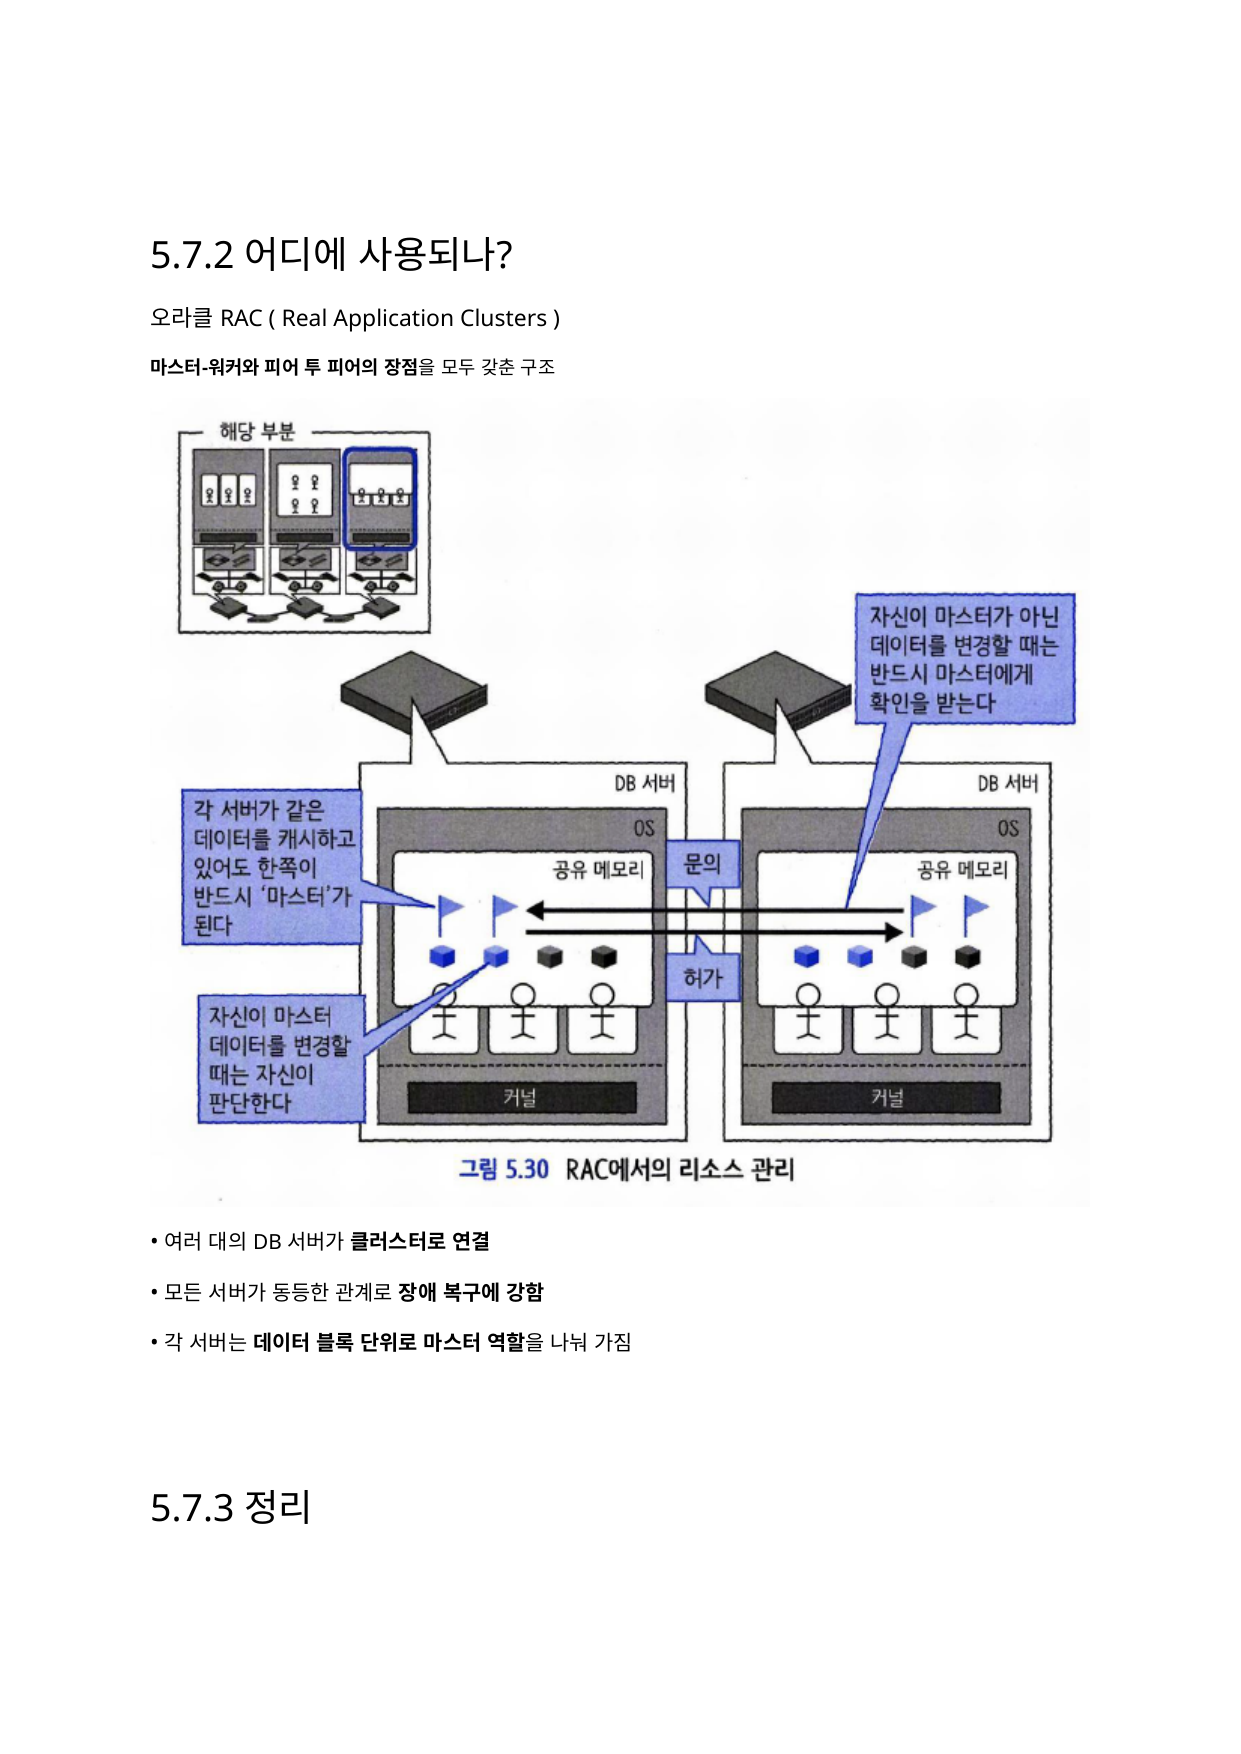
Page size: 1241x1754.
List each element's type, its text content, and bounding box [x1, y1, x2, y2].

picture [150, 398, 1091, 1207]
text 5.7.3 정리 [150, 1477, 1090, 1532]
text 마스터-워커와 피어 투 피어의 장점을 모두 갖춘 구조 [150, 352, 1090, 380]
text 오라클 RAC ( Real Application Clusters ) [150, 300, 1090, 333]
text 5.7.2 어디에 사용되나? [150, 224, 1090, 279]
text • 각 서버는 데이터 블록 단위로 마스터 역할을 나눠 가짐 [150, 1326, 1090, 1357]
text • 여러 대의 DB 서버가 클러스터로 연결 [150, 1225, 1090, 1257]
text • 모든 서버가 동등한 관계로 장애 복구에 강함 [150, 1276, 1090, 1307]
